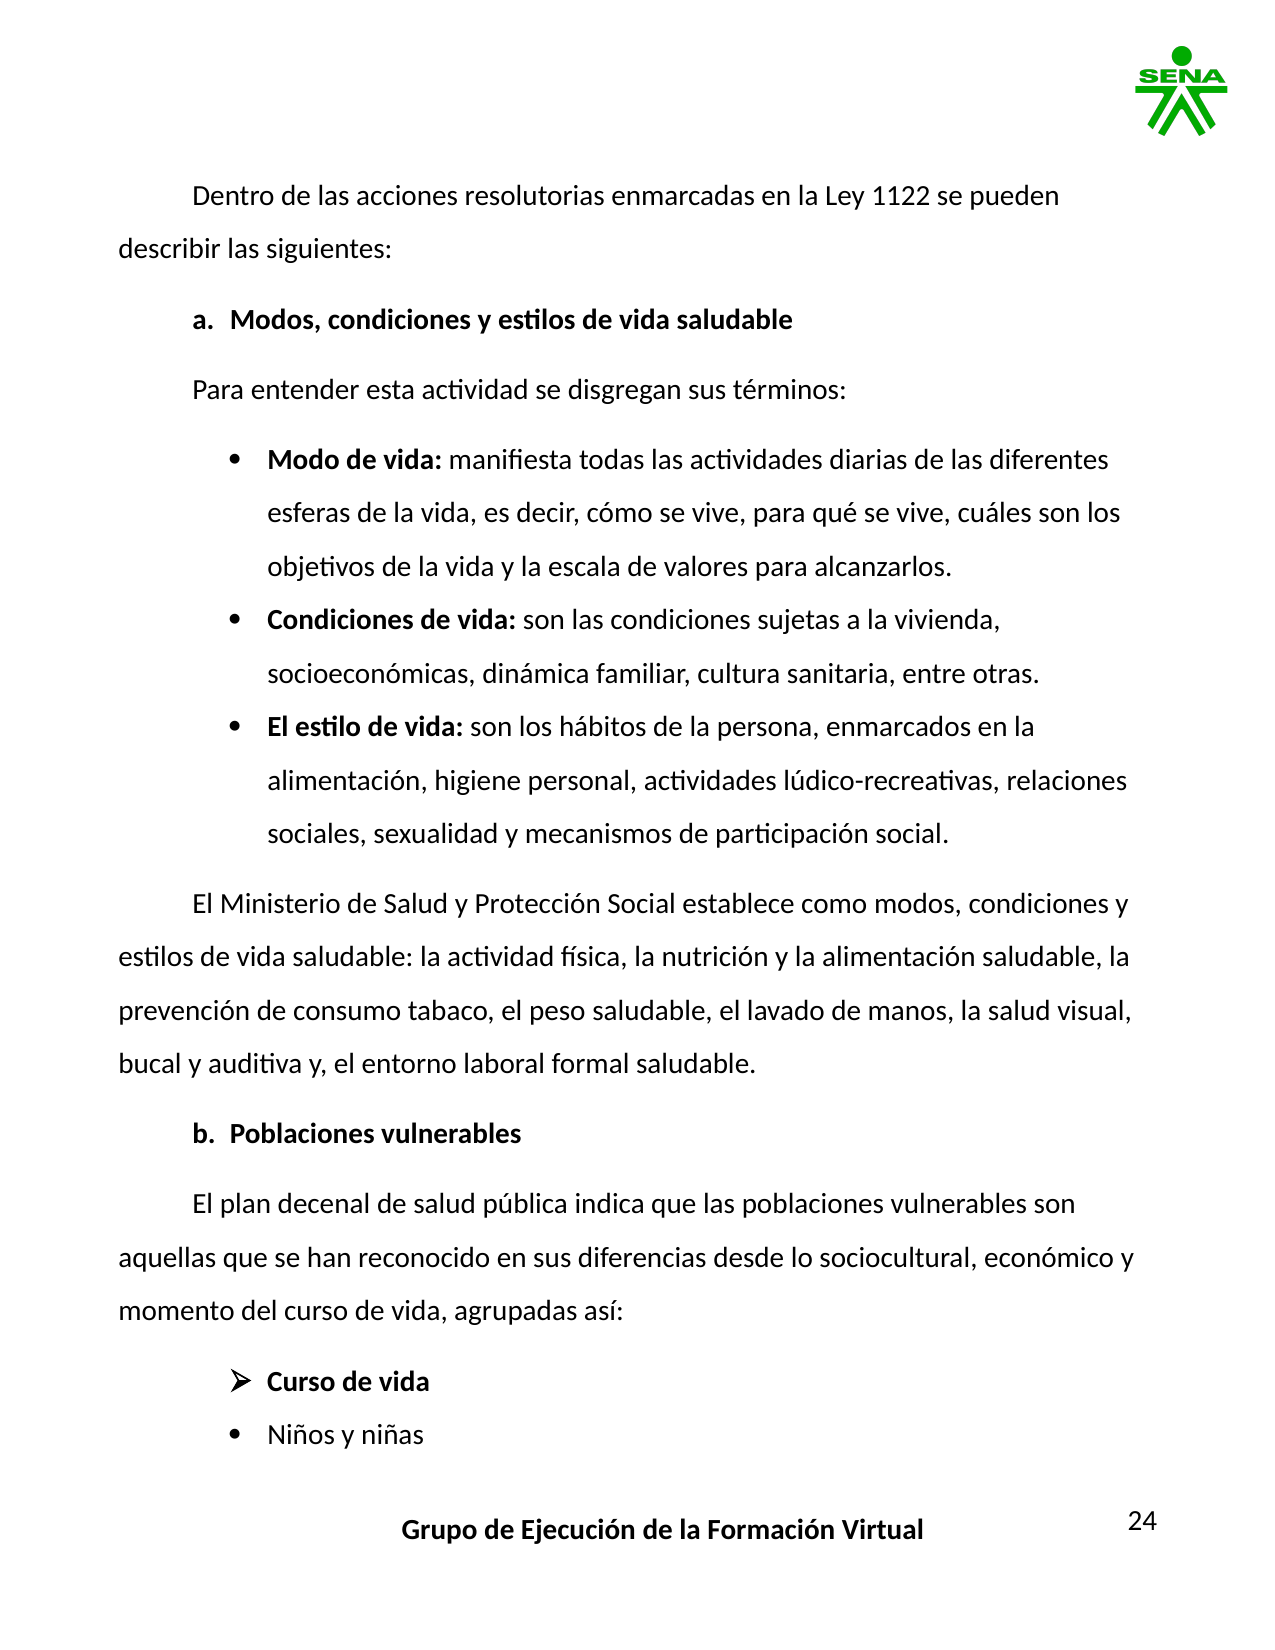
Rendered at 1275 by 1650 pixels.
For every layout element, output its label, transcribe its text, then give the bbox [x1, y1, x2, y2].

list Condiciones de vida: son las condiciones sujetas a la vivienda, socioeconómicas, dinámica familiar, cultura sanitaria, entre otras. [229, 601, 1157, 690]
text Para entender esta actividad se disgregan sus términos: [118, 371, 1157, 406]
list Poblaciones vulnerables [192, 1116, 1157, 1151]
text El Ministerio de Salud y Protección Social establece como modos, condiciones y estilos de vida saludable: la actividad física, la nutrición y la alimentación saludable, la prevención de consumo tabaco, el peso saludable, el lavado de manos, la salud visual, bucal y auditiva y, el entorno laboral formal saludable. [118, 885, 1157, 1081]
list Modos, condiciones y estilos de vida saludable [192, 301, 1157, 336]
text El plan decenal de salud pública indica que las poblaciones vulnerables son aquellas que se han reconocido en sus diferencias desde lo sociocultural, económico y momento del curso de vida, agrupadas así: [118, 1186, 1157, 1328]
list Niños y niñas [229, 1416, 1157, 1452]
text Dentro de las acciones resolutorias enmarcadas en la Ley 1122 se pueden describir las siguientes: [118, 177, 1157, 266]
list Curso de vida [229, 1363, 1157, 1398]
picture [1135, 46, 1228, 136]
list Modo de vida: manifiesta todas las actividades diarias de las diferentes esferas de la vida, es decir, cómo se vive, para qué se vive, cuáles son los objetivos de la vida y la escala de valores para alcanzarlos. [229, 441, 1157, 583]
list El estilo de vida: son los hábitos de la persona, enmarcados en la alimentación, higiene personal, actividades lúdico-recreativas, relaciones sociales, sexualidad y mecanismos de participación social. [229, 708, 1157, 851]
